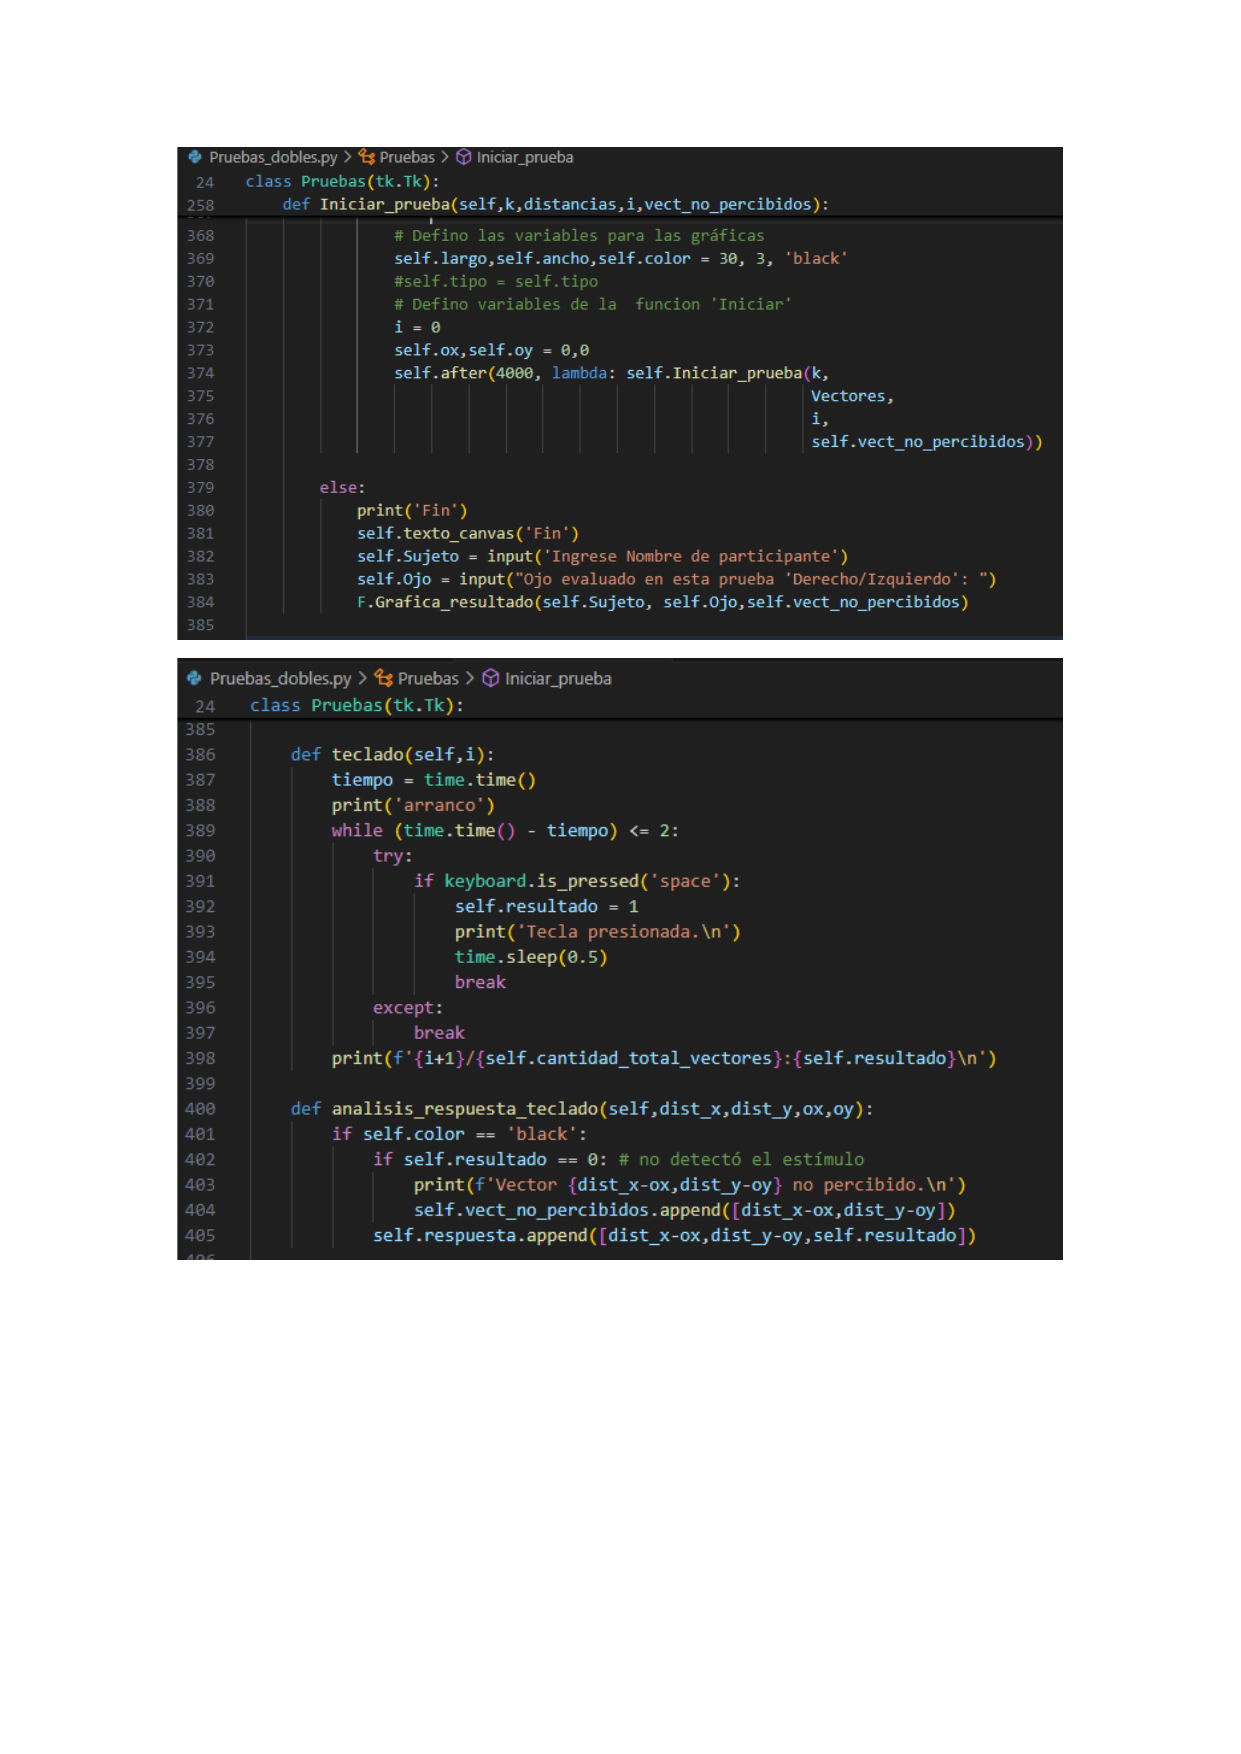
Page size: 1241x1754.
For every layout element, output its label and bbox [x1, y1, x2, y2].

picture [177, 658, 1063, 1260]
picture [177, 147, 1063, 640]
